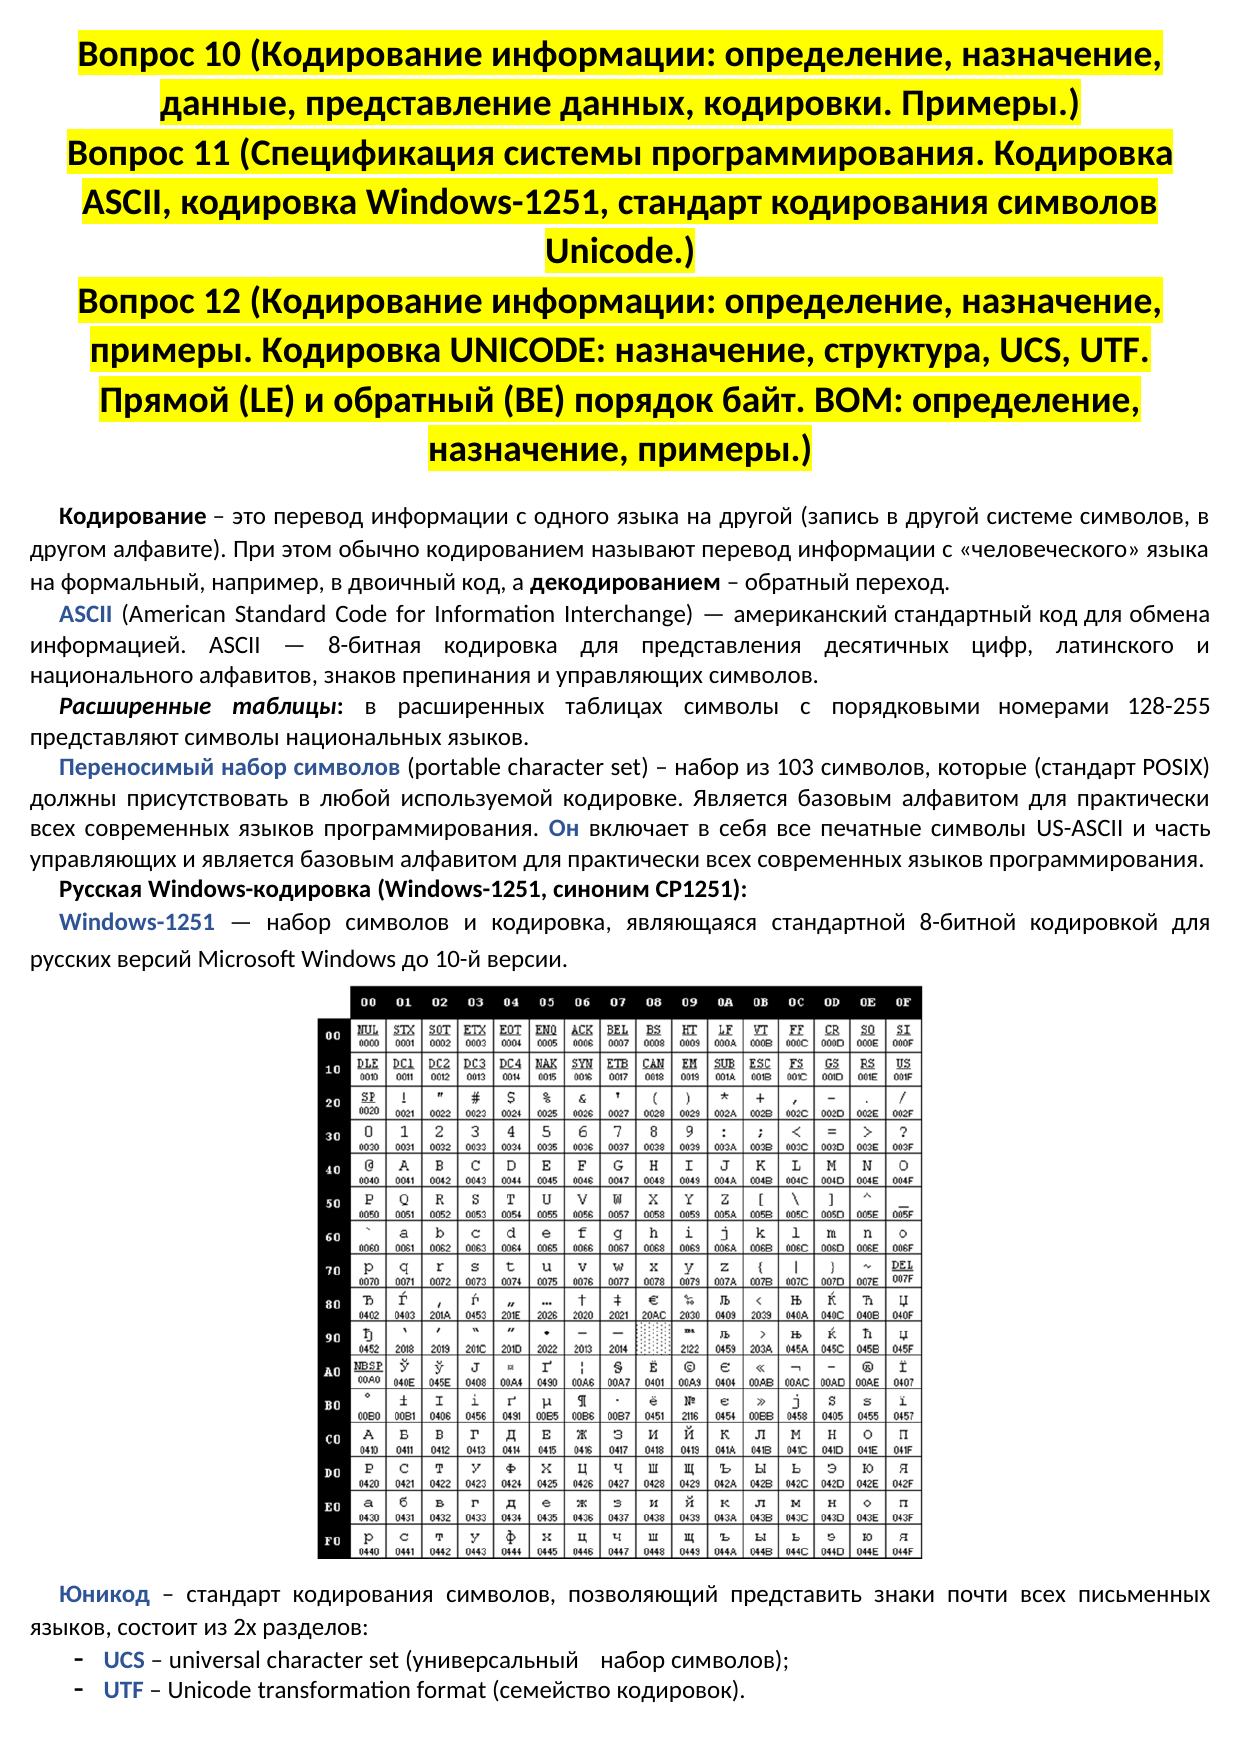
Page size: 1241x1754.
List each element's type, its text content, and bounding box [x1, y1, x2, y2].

list UCS – universal character set (универсальный набор символов); [74, 1644, 1211, 1674]
subtitle Вопрос 10 (Кодирование информации: определение, назначение, данные, представление данных, кодировки. Примеры.) [29, 29, 1211, 125]
picture [317, 978, 923, 1560]
text Кодирование – это перевод информации с одного языка на другой (запись в другой системе символов, в другом алфавите). При этом обычно кодированием называют перевод информации с «человеческого» языка на формальный, например, в двоичный код, а декодированием – обратный переход. [29, 561, 1211, 596]
text Юникод – стандарт кодирования символов, позволяющий представить знаки почти всех письменных языков, состоит из 2х разделов: [29, 1578, 1211, 1642]
subtitle Вопрос 12 (Кодирование информации: определение, назначение, примеры. Кодировка UNICODE: назначение, структура, UCS, UTF. Прямой (LE) и обратный (BE) порядок байт. BOM: определение, назначение, примеры.) [29, 277, 1211, 471]
text Переносимый набор символов (portable character set) – набор из 103 символов, которые (стандарт POSIX) должны присутствовать в любой используемой кодировке. Является базовым алфавитом для практически всех современных языков программирования. Он включает в себя все печатные символы US-ASCII и часть управляющих и является базовым алфавитом для практически всех современных языков программирования. [29, 751, 1211, 873]
text Расширенные таблицы: в расширенных таблицах символы с порядковыми номерами 128-255 представляют символы национальных языков. [29, 690, 1211, 751]
subtitle Вопрос 11 (Спецификация системы программирования. Кодировка ASCII, кодировка Windows-1251, стандарт кодирования символов Unicode.) [29, 128, 1211, 273]
text Windows-1251 — набор символов и кодировка, являющаяся стандартной 8-битной кодировкой для русских версий Microsoft Windows до 10-й версии. [29, 906, 1211, 975]
text Кодирование – это перевод информации с одного языка на другой (запись в другой системе символов, в другом алфавите). При этом обычно кодированием называют перевод информации с «человеческого» языка на формальный, например, в двоичный код, а декодированием – обратный переход. [29, 500, 1211, 555]
text Русская Windows-кодировка (Windows-1251, синоним CP1251): [29, 873, 1211, 904]
text ASCII (American Standard Code for Information Interchange) — американский стандартный код для обмена информацией. ASCII — 8-битная кодировка для представления десятичных цифр, латинского и национального алфавитов, знаков препинания и управляющих символов. [29, 599, 1211, 690]
list UTF – Unicode transformation format (семейство кодировок). [74, 1674, 1211, 1705]
